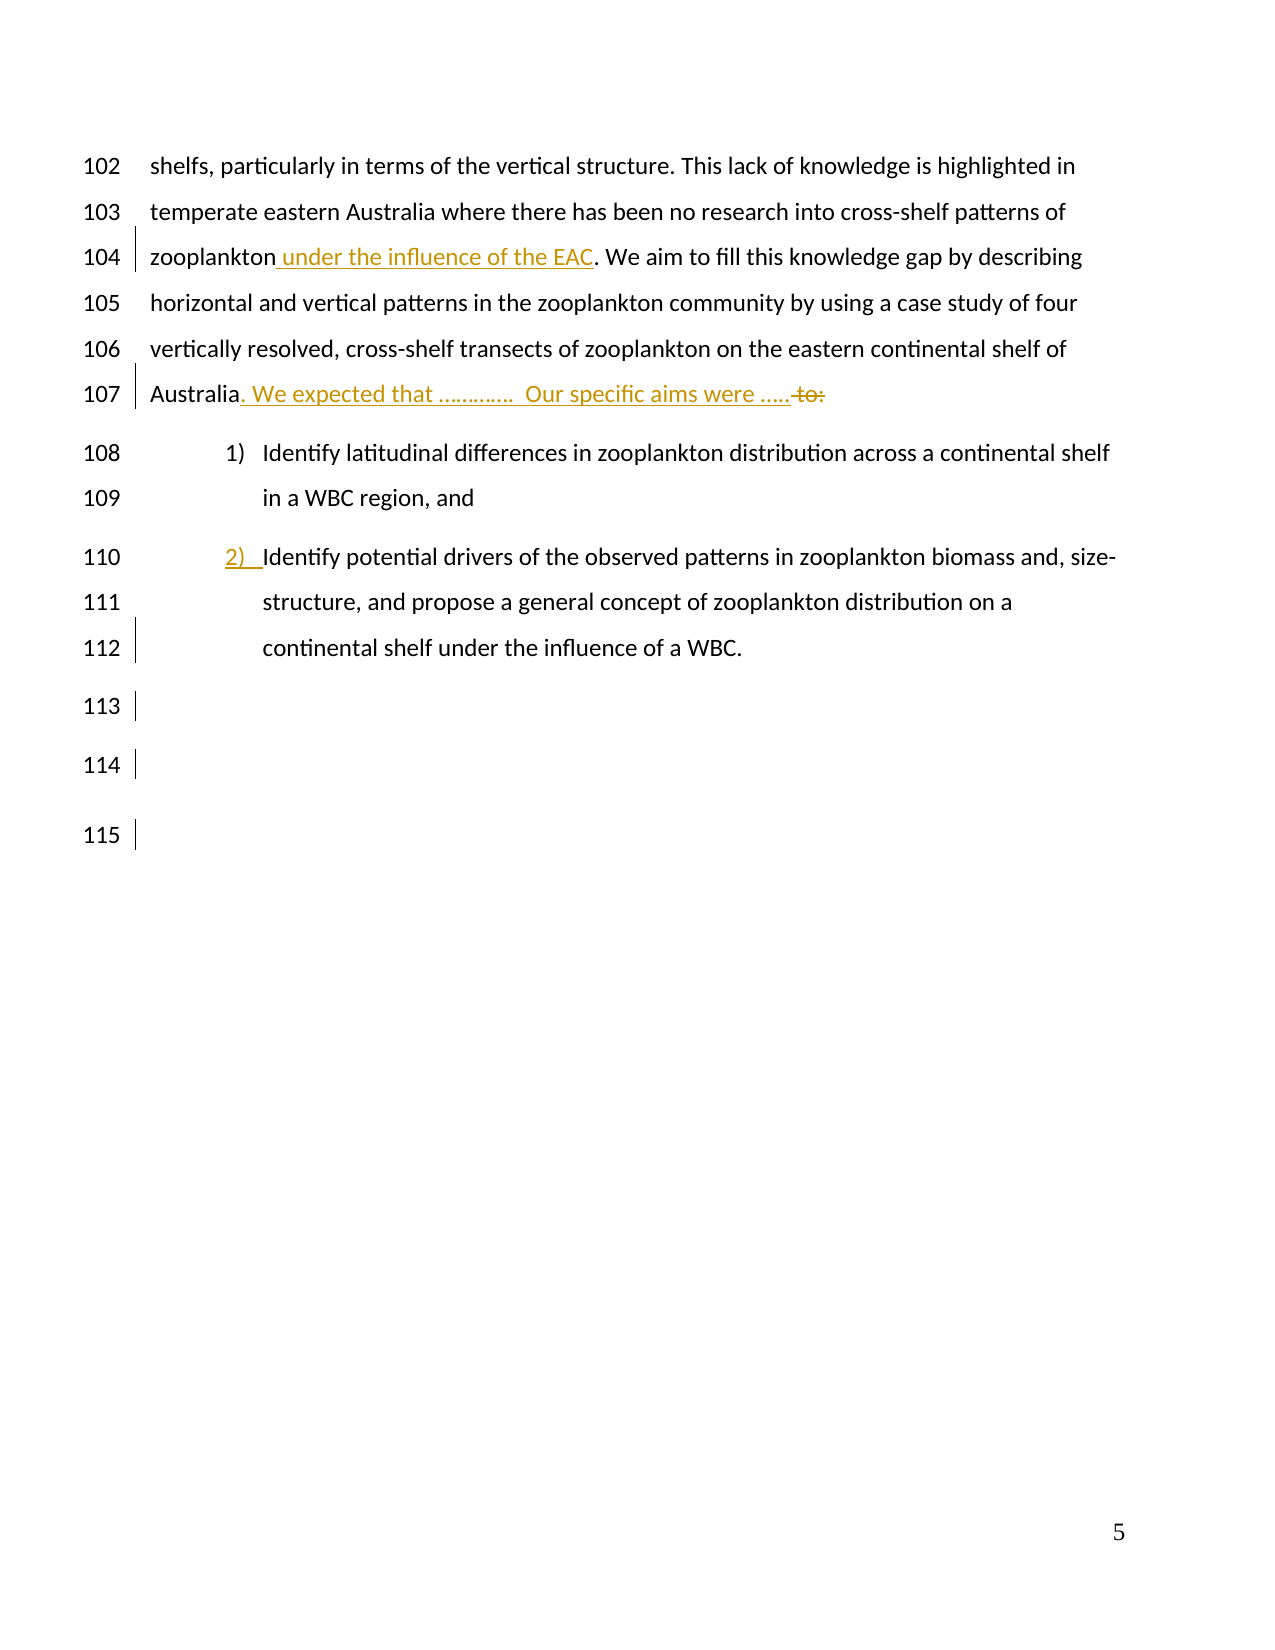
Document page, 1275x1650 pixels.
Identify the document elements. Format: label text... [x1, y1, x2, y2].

list Identify potential drivers of the observed patterns in zooplankton biomass and, size-structure, and propose a general concept of zooplankton distribution on a continental shelf under the influence of a WBC. [225, 541, 1125, 663]
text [150, 150, 1125, 409]
list Identify latitudinal differences in zooplankton distribution across a continental shelf in a WBC region, and [225, 437, 1125, 513]
